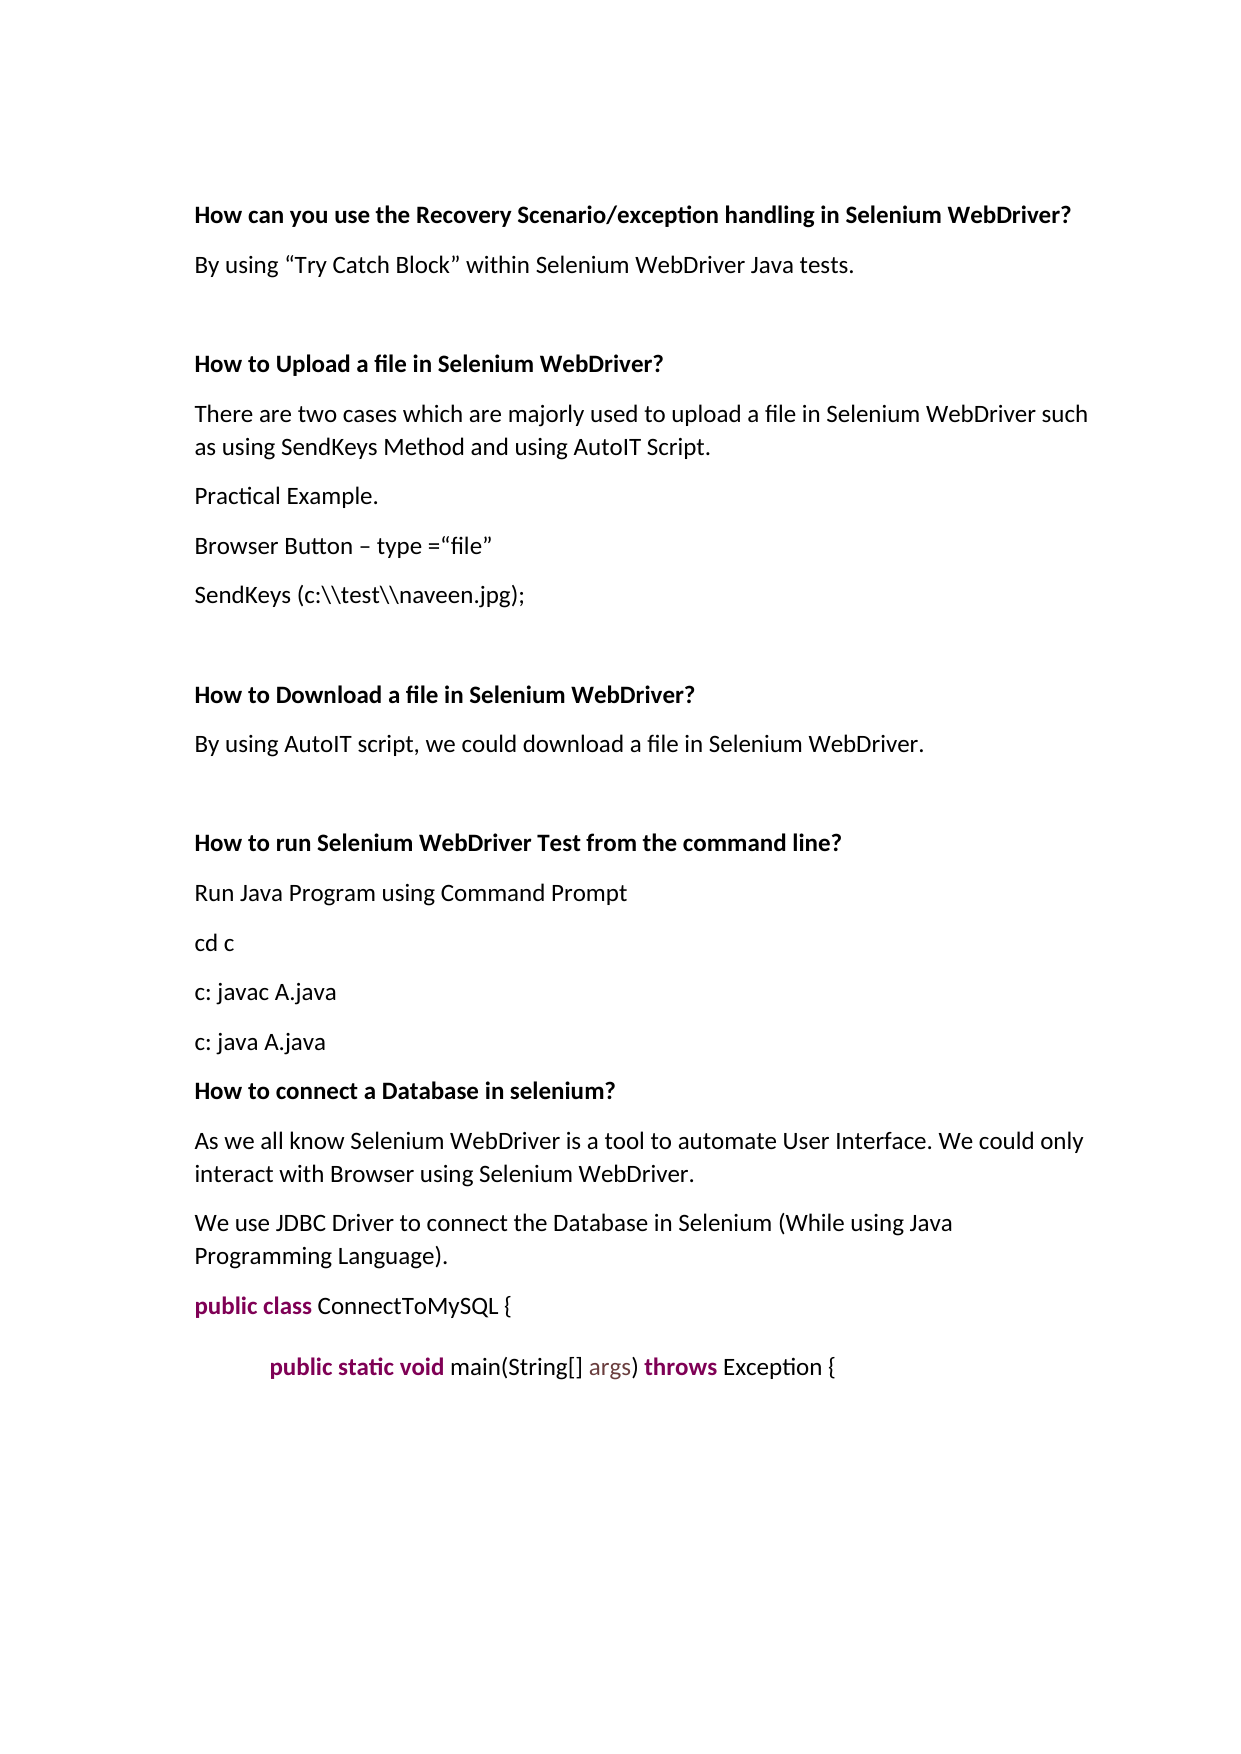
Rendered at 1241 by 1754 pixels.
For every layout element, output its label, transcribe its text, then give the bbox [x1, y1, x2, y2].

text public class ConnectToMySQL { [194, 1290, 1094, 1321]
text Run Java Program using Command Prompt [194, 877, 1094, 908]
text SendKeys (c:\\test\\naveen.jpg); [194, 579, 1094, 610]
text c: java A.java [194, 1026, 1094, 1056]
text How to run Selenium WebDriver Test from the command line? [194, 827, 1094, 858]
text How to connect a Database in selenium? [194, 1075, 1094, 1106]
text public static void main(String[] args) throws Exception { [194, 1351, 1094, 1382]
text Practical Example. [194, 480, 1094, 511]
text As we all know Selenium WebDriver is a tool to automate User Interface. We could only interact with Browser using Selenium WebDriver. [194, 1125, 1094, 1188]
text There are two cases which are majorly used to upload a file in Selenium WebDriver such as using SendKeys Method and using AutoIT Script. [194, 398, 1094, 461]
text By using “Try Catch Block” within Selenium WebDriver Java tests. [194, 249, 1094, 280]
text By using AutoIT script, we could download a file in Selenium WebDriver. [194, 728, 1094, 759]
text cd c [194, 927, 1094, 957]
text c: javac A.java [194, 976, 1094, 1007]
text How can you use the Recovery Scenario/exception handling in Selenium WebDriver? [194, 199, 1094, 230]
text How to Download a file in Selenium WebDriver? [194, 679, 1094, 709]
text Browser Button – type =“file” [194, 530, 1094, 561]
text How to Upload a file in Selenium WebDriver? [194, 348, 1094, 379]
text We use JDBC Driver to connect the Database in Selenium (While using Java Programming Language). [194, 1207, 1094, 1271]
